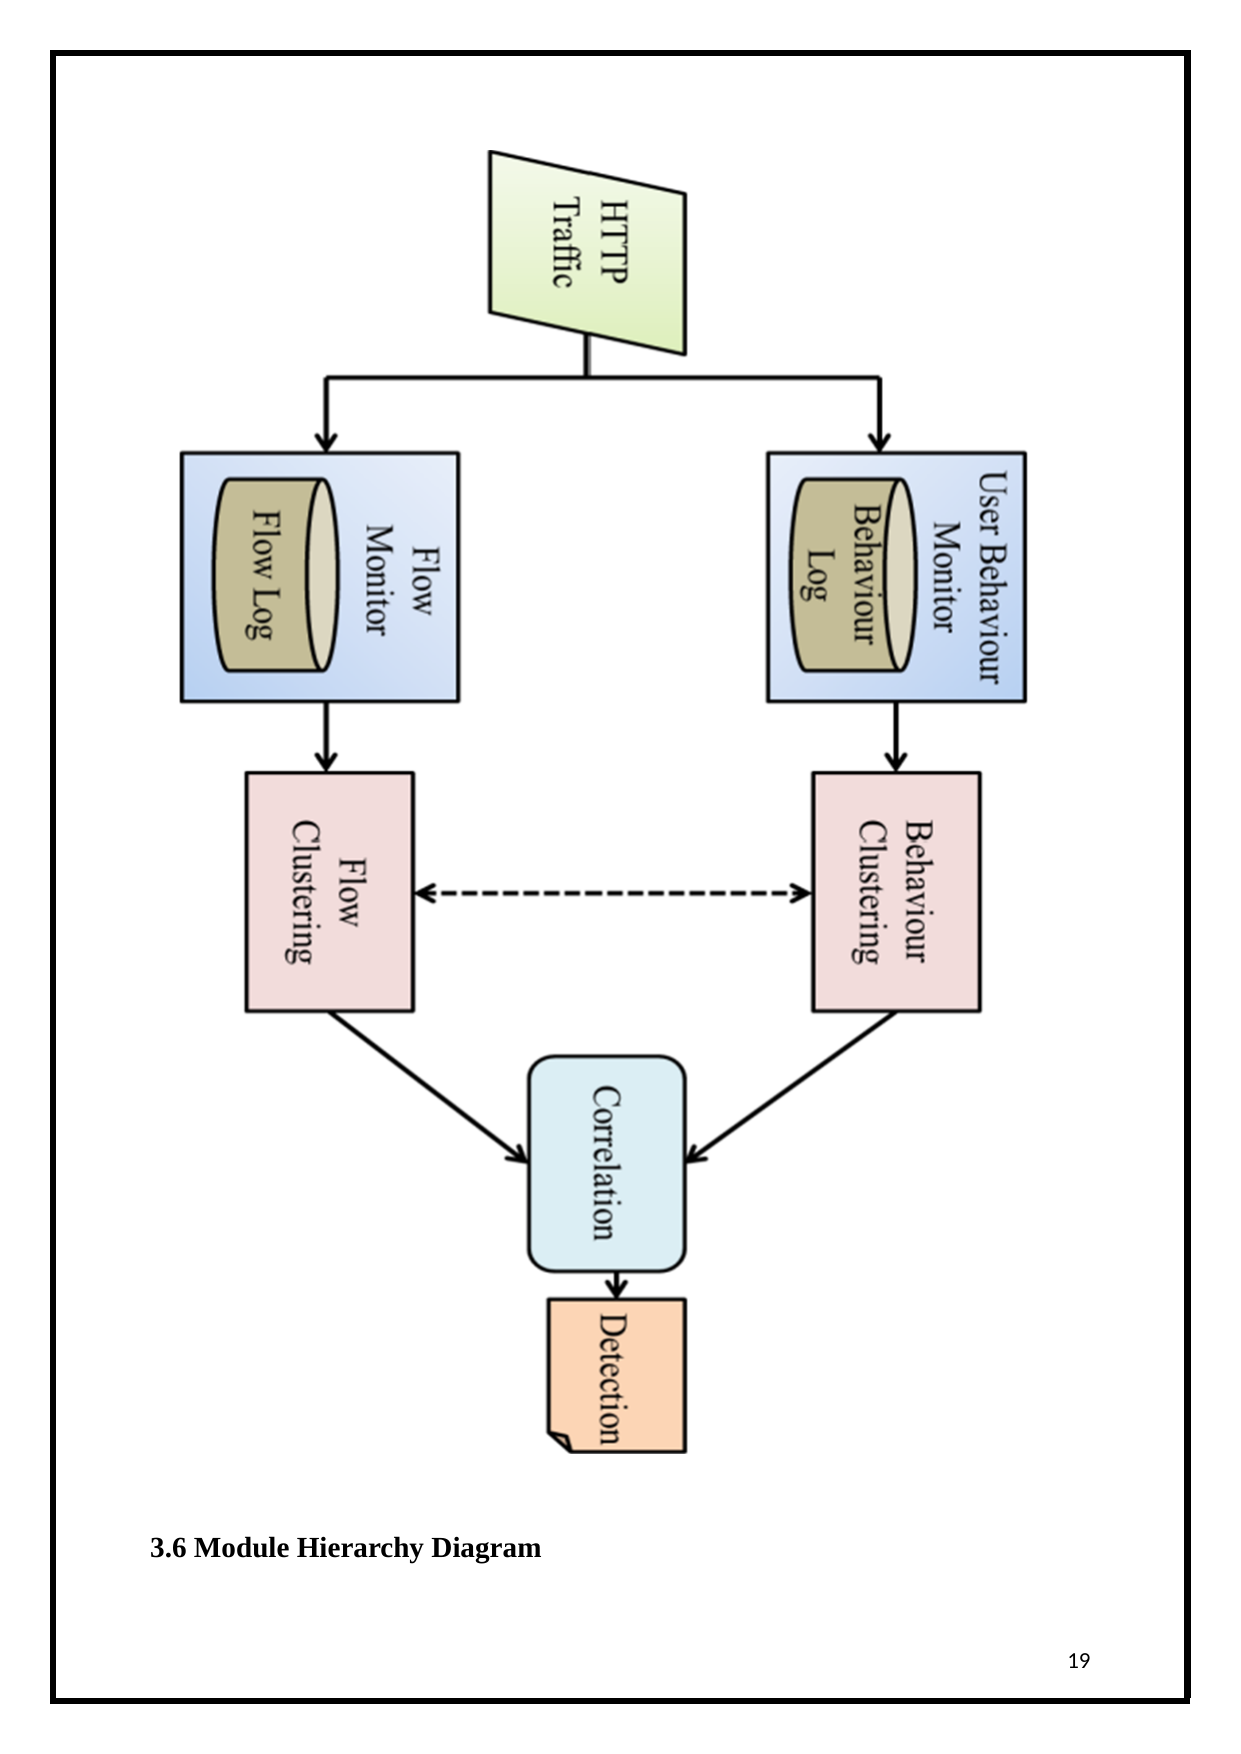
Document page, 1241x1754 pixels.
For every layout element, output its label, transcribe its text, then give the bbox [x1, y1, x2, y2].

text 3.6 Module Hierarchy Diagram [150, 1530, 1090, 1563]
picture [150, 150, 1029, 1454]
